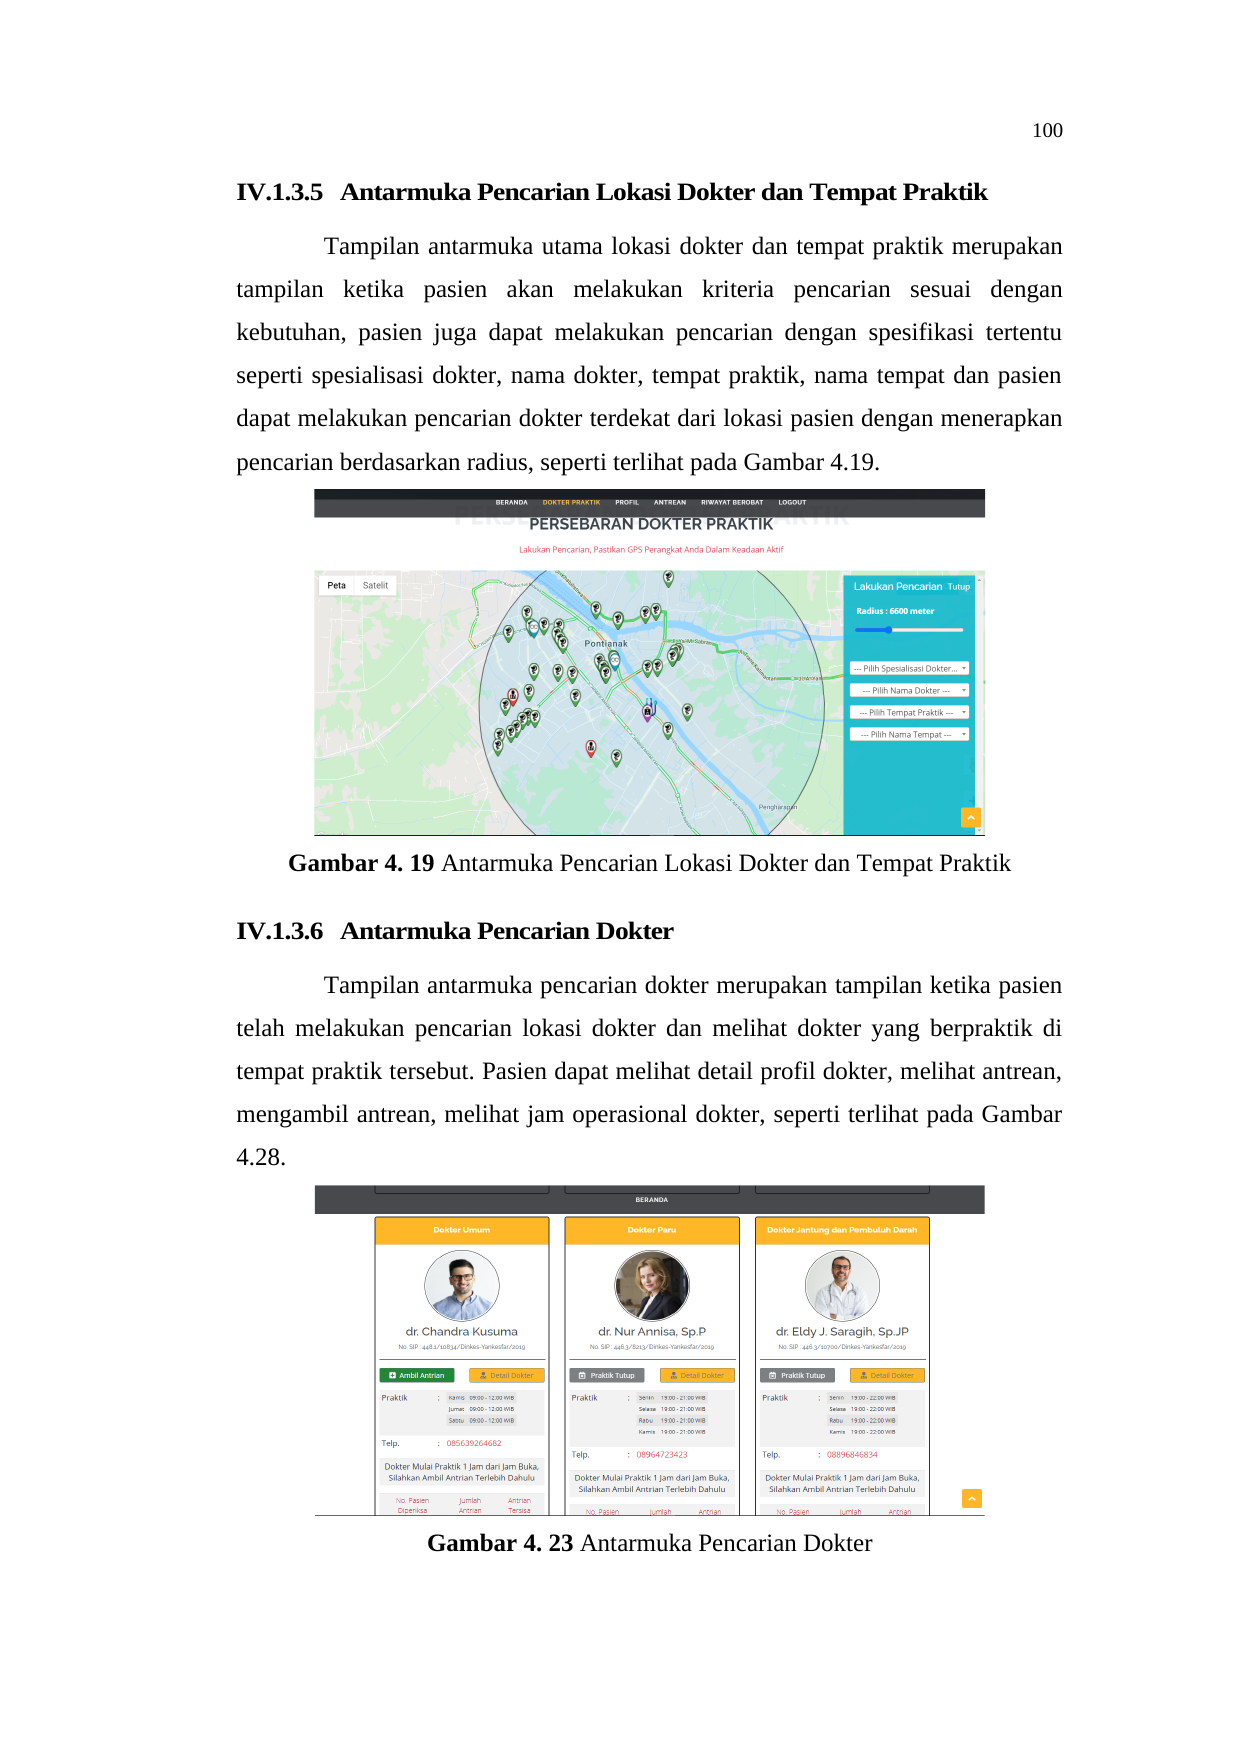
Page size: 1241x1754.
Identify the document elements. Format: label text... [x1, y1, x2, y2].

text Tampilan antarmuka utama lokasi dokter dan tempat praktik merupakan tampilan ketika pasien akan melakukan kriteria pencarian sesuai dengan kebutuhan, pasien juga dapat melakukan pencarian dengan spesifikasi tertentu seperti spesialisasi dokter, nama dokter, tempat praktik, nama tempat dan pasien dapat melakukan pencarian dokter terdekat dari lokasi pasien dengan menerapkan pencarian berdasarkan radius, seperti terlihat pada Gambar 4.19. [236, 231, 1063, 475]
text Gambar 4. 19 Antarmuka Pencarian Lokasi Dokter dan Tempat Praktik [236, 848, 1063, 877]
subtitle Antarmuka Pencarian Lokasi Dokter dan Tempat Praktik [236, 177, 1063, 206]
picture [314, 489, 985, 836]
text Tampilan antarmuka pencarian dokter merupakan tampilan ketika pasien telah melakukan pencarian lokasi dokter dan melihat dokter yang berpraktik di tempat praktik tersebut. Pasien dapat melihat detail profil dokter, melihat antrean, mengambil antrean, melihat jam operasional dokter, seperti terlihat pada Gambar 4.28. [236, 970, 1063, 1171]
text Gambar 4. 23 Antarmuka Pencarian Dokter [236, 1528, 1063, 1556]
subtitle Antarmuka Pencarian Dokter [236, 916, 1063, 945]
picture [314, 1185, 985, 1516]
